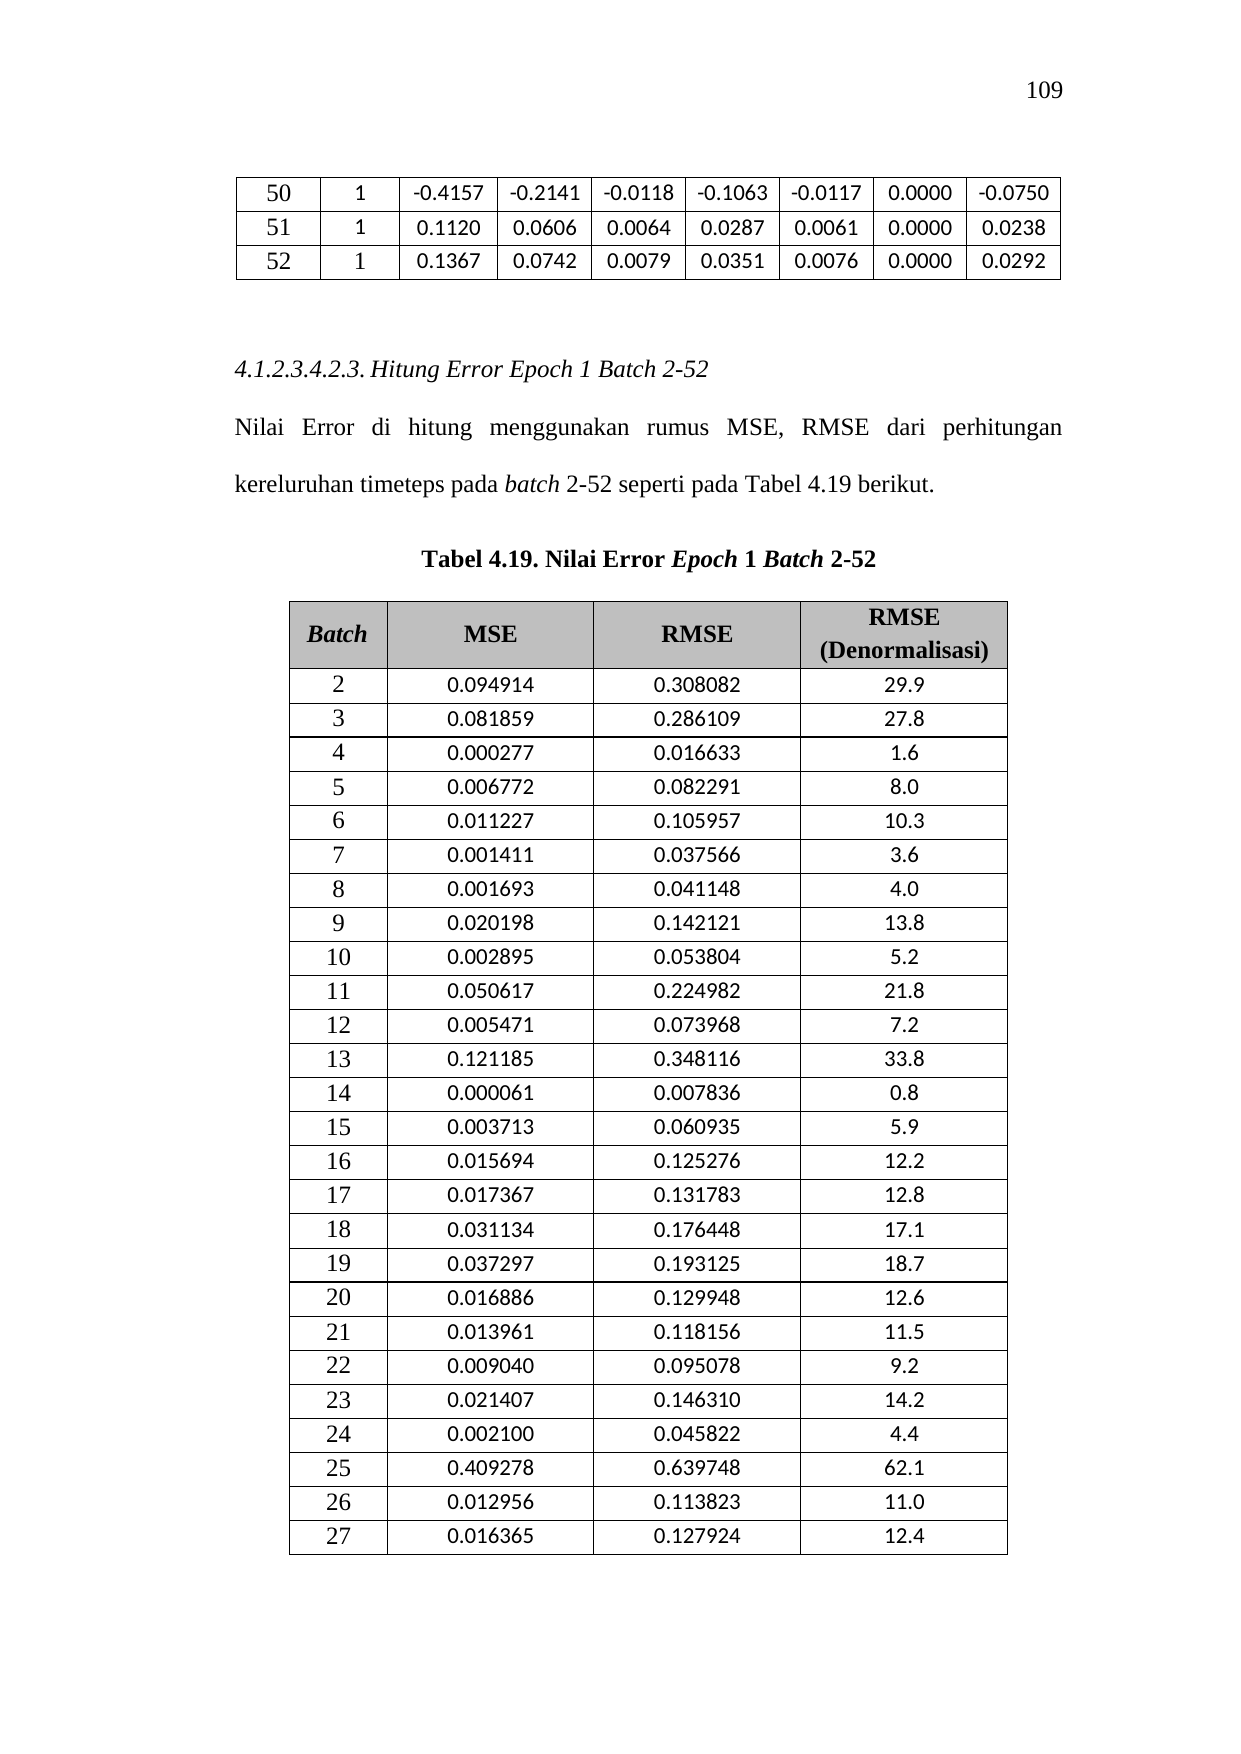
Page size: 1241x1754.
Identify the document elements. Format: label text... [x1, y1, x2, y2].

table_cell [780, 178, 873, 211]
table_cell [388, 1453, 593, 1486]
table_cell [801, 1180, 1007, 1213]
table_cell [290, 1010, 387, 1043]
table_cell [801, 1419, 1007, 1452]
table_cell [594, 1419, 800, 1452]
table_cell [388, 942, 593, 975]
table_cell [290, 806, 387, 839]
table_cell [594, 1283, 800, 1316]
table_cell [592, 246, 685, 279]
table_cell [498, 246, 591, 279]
subtitle Hitung Error Epoch 1 Batch 2-52 [234, 354, 1063, 383]
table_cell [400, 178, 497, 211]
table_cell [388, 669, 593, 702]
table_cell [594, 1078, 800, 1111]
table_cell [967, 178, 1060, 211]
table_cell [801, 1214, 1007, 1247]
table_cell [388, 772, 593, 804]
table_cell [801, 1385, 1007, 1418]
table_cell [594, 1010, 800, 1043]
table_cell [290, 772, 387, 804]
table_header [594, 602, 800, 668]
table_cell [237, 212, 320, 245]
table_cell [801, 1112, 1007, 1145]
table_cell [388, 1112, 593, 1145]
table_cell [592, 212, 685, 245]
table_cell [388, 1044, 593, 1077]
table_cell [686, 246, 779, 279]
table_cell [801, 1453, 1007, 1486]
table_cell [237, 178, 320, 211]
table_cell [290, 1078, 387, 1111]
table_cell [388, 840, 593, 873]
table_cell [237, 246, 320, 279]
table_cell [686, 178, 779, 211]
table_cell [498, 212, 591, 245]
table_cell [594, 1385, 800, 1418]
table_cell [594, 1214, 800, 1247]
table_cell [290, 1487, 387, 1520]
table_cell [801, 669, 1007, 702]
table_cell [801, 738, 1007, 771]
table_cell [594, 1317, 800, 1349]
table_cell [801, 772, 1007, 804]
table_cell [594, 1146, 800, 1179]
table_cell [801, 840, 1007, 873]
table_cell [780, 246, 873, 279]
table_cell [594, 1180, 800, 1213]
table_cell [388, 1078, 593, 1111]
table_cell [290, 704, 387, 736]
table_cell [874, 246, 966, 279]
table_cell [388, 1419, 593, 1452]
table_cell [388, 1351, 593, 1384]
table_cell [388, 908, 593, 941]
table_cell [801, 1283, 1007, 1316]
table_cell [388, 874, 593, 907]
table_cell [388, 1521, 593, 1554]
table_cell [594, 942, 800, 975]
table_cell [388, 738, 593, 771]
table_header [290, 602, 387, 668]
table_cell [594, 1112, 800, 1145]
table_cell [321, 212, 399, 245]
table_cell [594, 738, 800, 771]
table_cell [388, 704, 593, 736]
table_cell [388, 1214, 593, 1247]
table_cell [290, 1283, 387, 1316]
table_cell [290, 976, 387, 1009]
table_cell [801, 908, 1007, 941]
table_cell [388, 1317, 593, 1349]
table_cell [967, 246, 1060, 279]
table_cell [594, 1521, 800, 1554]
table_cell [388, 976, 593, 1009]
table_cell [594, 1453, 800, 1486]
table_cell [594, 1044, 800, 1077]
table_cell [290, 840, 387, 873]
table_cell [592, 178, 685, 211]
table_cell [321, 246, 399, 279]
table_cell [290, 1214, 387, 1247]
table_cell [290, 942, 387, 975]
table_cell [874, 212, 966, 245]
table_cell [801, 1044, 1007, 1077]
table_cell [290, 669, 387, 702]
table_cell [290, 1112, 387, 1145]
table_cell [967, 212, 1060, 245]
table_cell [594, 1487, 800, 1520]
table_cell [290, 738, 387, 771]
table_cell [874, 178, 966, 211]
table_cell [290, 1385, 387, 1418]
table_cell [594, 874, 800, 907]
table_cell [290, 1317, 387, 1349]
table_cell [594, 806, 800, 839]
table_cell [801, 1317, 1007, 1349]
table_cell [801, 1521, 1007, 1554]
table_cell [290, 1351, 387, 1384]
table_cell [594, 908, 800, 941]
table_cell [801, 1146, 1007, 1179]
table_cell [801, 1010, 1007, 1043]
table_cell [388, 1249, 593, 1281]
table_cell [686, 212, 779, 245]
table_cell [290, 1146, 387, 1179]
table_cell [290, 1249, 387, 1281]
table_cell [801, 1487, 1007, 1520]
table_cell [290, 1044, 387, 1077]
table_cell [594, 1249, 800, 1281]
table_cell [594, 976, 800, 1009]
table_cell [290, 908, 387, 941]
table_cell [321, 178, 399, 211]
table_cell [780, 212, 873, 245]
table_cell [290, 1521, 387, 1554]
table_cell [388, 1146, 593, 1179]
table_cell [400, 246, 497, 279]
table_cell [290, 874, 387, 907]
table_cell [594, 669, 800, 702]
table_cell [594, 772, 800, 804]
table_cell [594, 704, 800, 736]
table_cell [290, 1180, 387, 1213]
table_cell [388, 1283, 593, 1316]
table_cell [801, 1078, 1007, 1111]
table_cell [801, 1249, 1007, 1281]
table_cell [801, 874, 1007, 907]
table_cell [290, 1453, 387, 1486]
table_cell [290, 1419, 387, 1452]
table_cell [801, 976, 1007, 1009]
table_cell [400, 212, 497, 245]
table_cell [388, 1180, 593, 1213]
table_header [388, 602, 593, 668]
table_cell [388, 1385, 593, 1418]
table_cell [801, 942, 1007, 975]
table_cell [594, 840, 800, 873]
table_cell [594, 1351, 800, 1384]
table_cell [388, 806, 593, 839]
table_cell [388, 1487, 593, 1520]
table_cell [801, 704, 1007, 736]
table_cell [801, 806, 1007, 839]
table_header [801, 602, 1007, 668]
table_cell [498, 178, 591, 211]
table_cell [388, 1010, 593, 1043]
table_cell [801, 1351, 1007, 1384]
